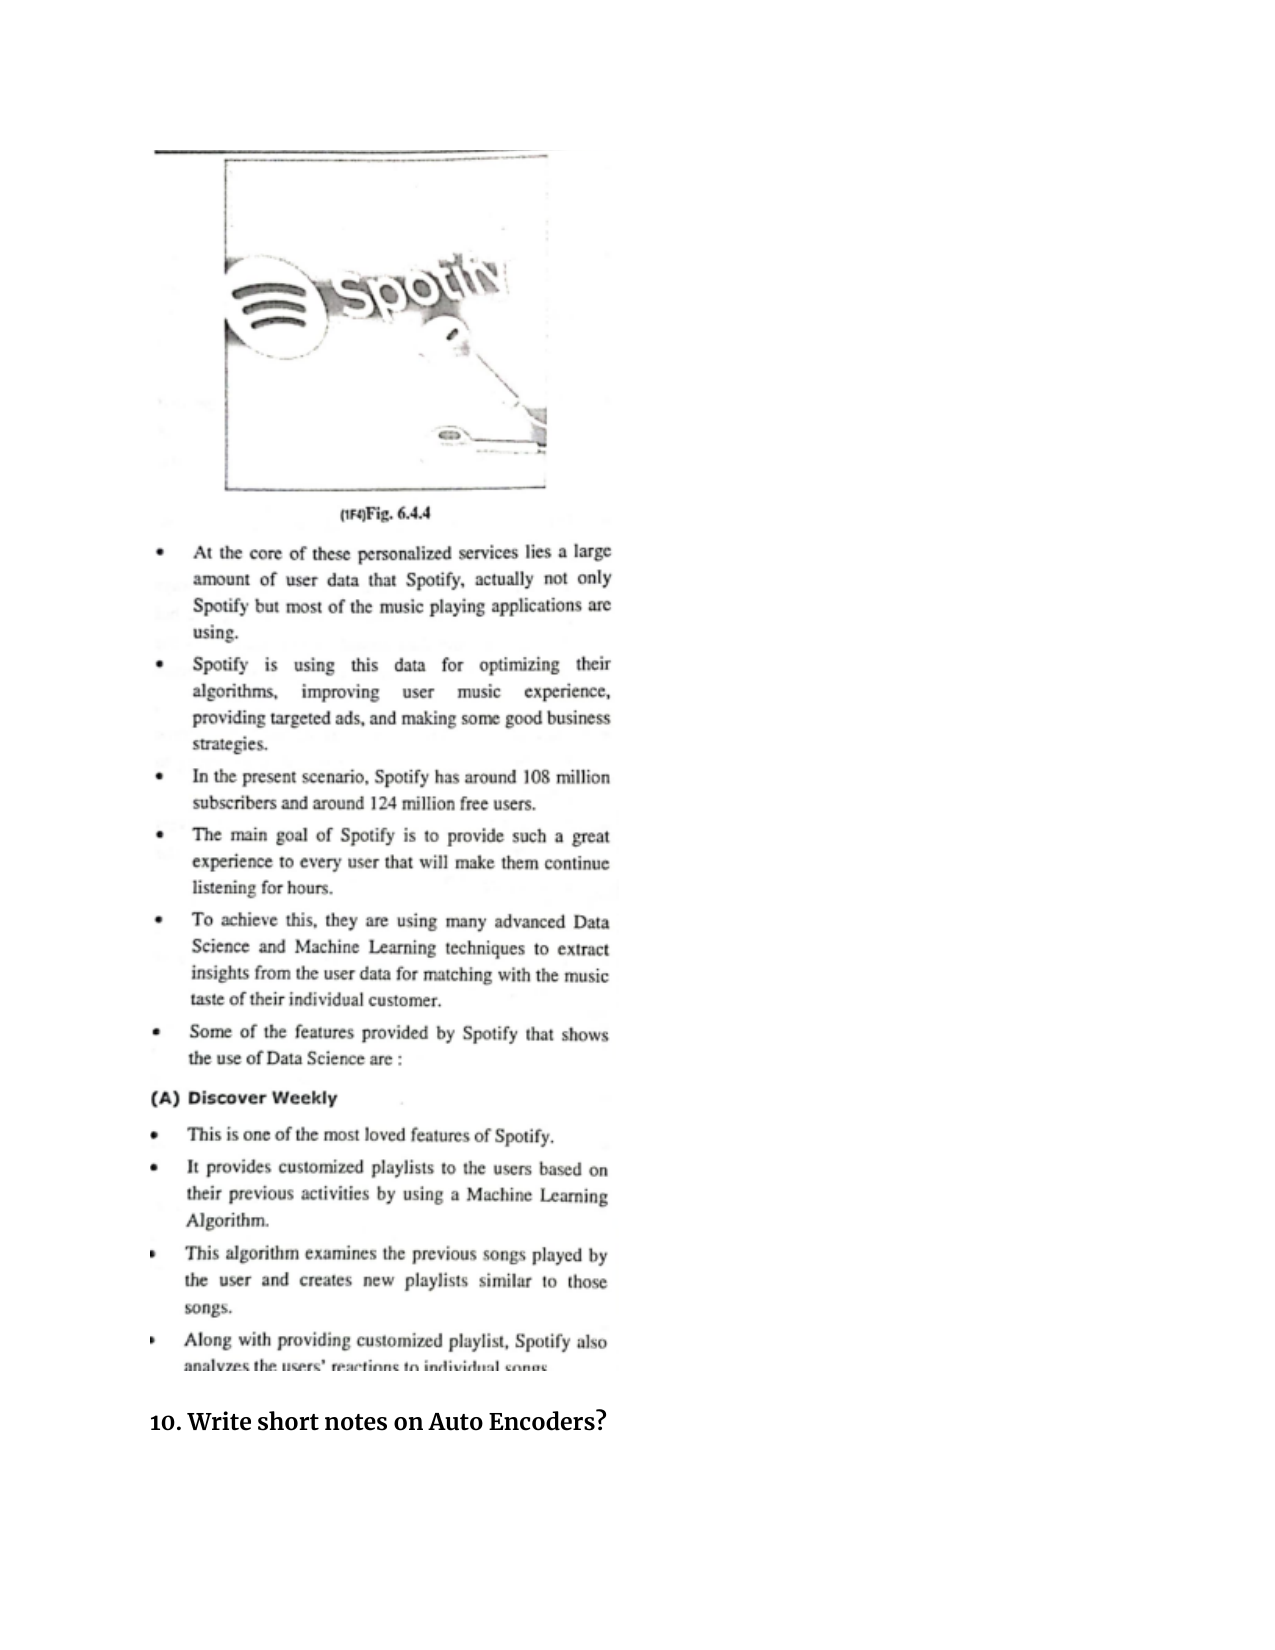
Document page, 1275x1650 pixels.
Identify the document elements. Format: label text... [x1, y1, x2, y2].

picture [150, 150, 619, 1371]
text 10. Write short notes on Auto Encoders? [150, 1407, 1125, 1436]
